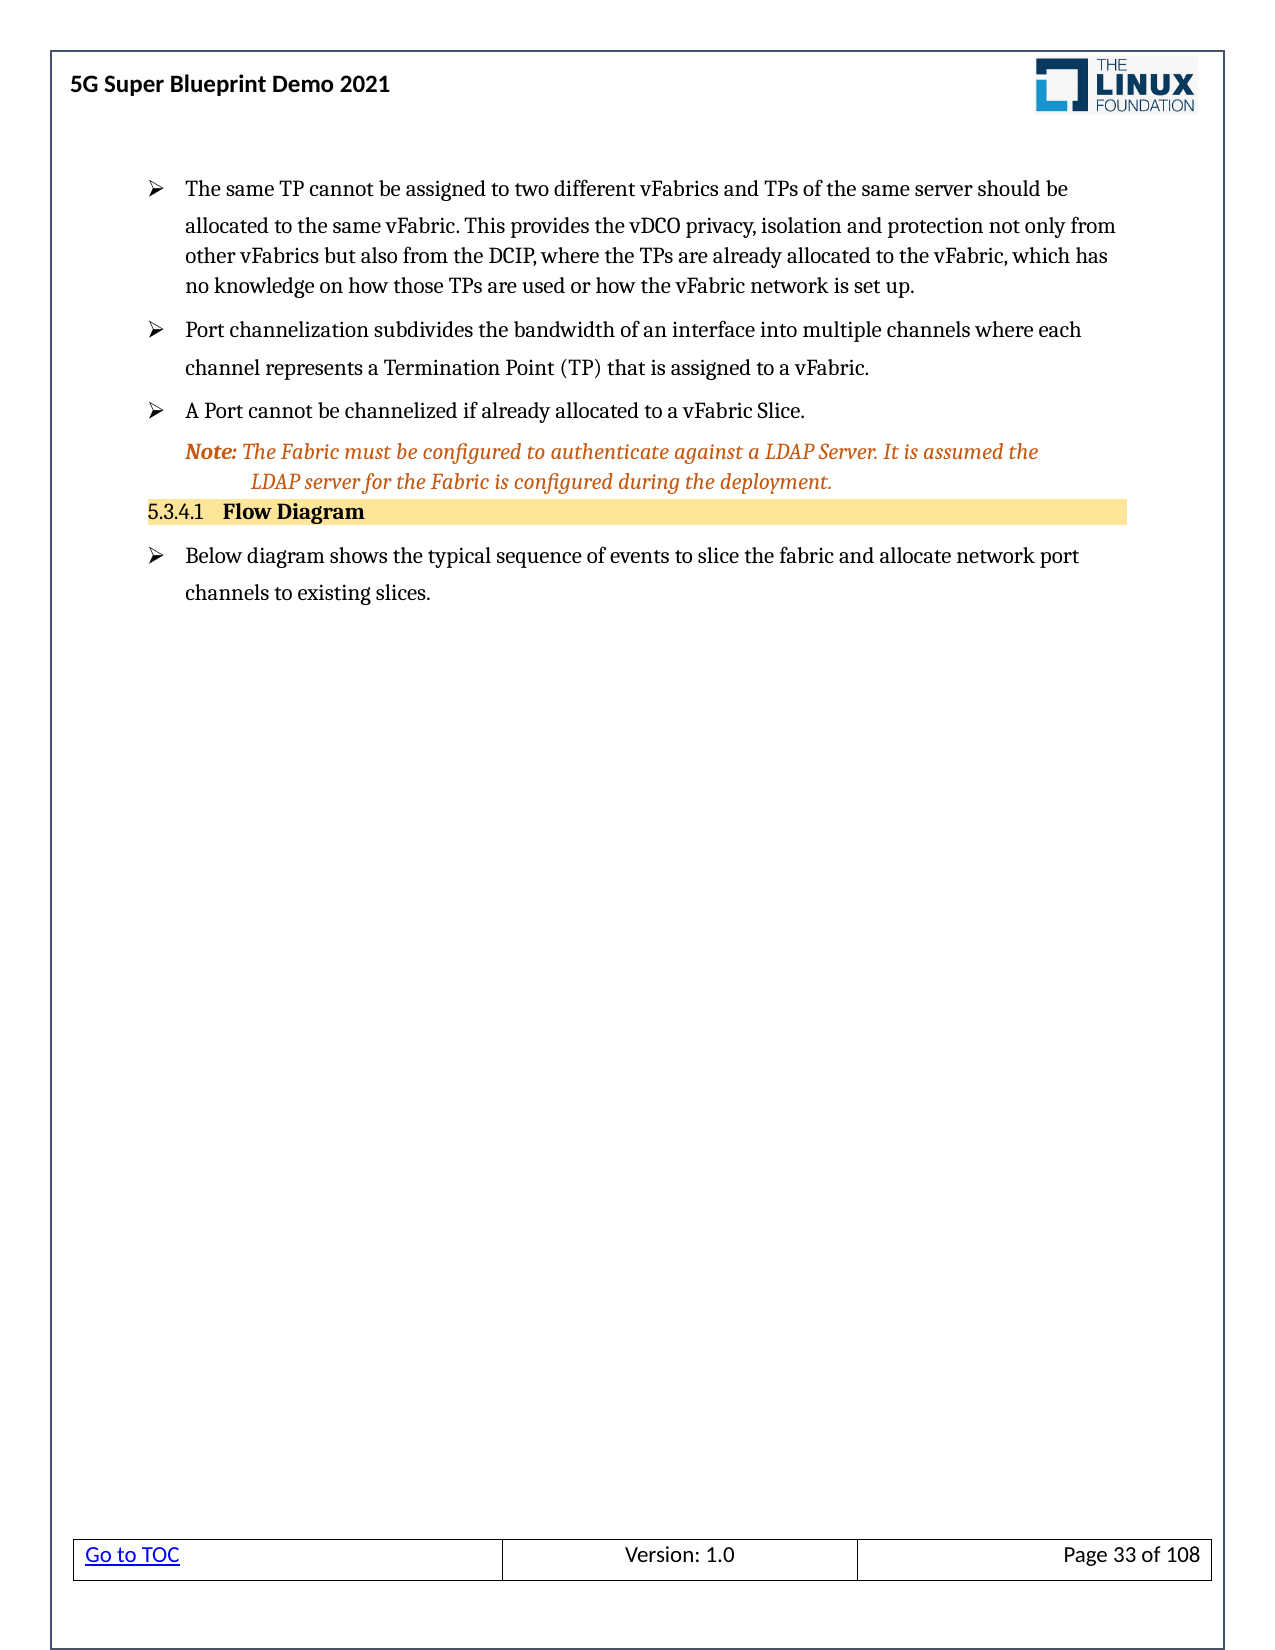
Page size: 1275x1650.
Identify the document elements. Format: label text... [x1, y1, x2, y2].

list Port channelization subdivides the bandwidth of an interface into multiple channels where each channel represents a Termination Point (TP) that is assigned to a vFabric. [148, 303, 1127, 381]
list The same TP cannot be assigned to two different vFabrics and TPs of the same server should be allocated to the same vFabric. This provides the vDCO privacy, isolation and protection not only from other vFabrics but also from the DCIP, where the TPs are already allocated to the vFabric, which has no knowledge on how those TPs are used or how the vFabric network is set up. [148, 162, 1127, 299]
picture [1034, 56, 1199, 115]
text Note: The Fabric must be configured to authenticate against a LDAP Server. It is assumed the [185, 438, 1127, 465]
list Flow Diagram [148, 499, 1127, 525]
text LDAP server for the Fabric is configured during the deployment. [185, 469, 1127, 495]
list Below diagram shows the typical sequence of events to slice the fabric and allocate network port channels to existing slices. [148, 529, 1127, 606]
list A Port cannot be channelized if already allocated to a vFabric Slice. [148, 384, 1127, 431]
